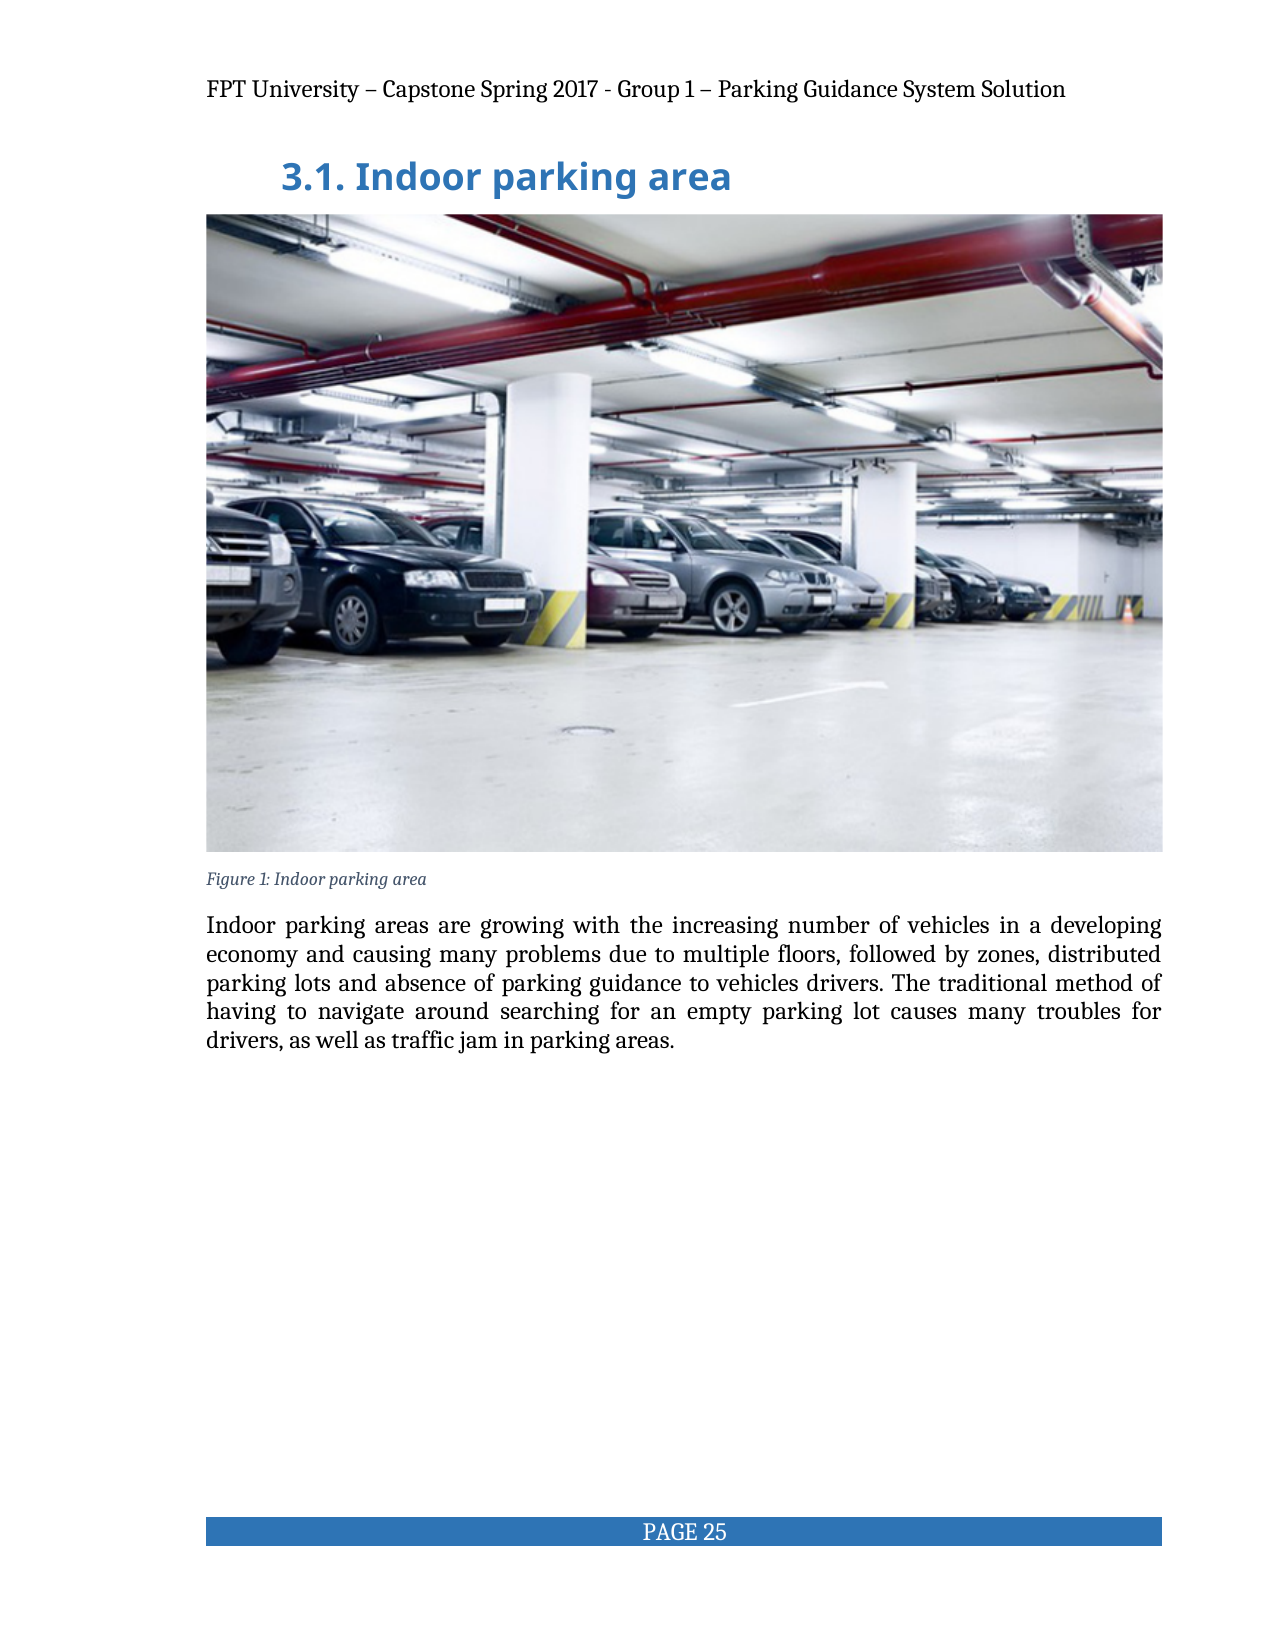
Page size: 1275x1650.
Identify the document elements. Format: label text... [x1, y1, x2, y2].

picture [206, 213, 1163, 852]
text Indoor parking areas are growing with the increasing number of vehicles in a developing economy and causing many problems due to multiple floors, followed by zones, distributed parking lots and absence of parking guidance to vehicles drivers. The traditional method of having to navigate around searching for an empty parking lot causes many troubles for drivers, as well as traffic jam in parking areas. [206, 911, 1162, 1055]
subtitle Indoor parking area [206, 150, 1162, 201]
